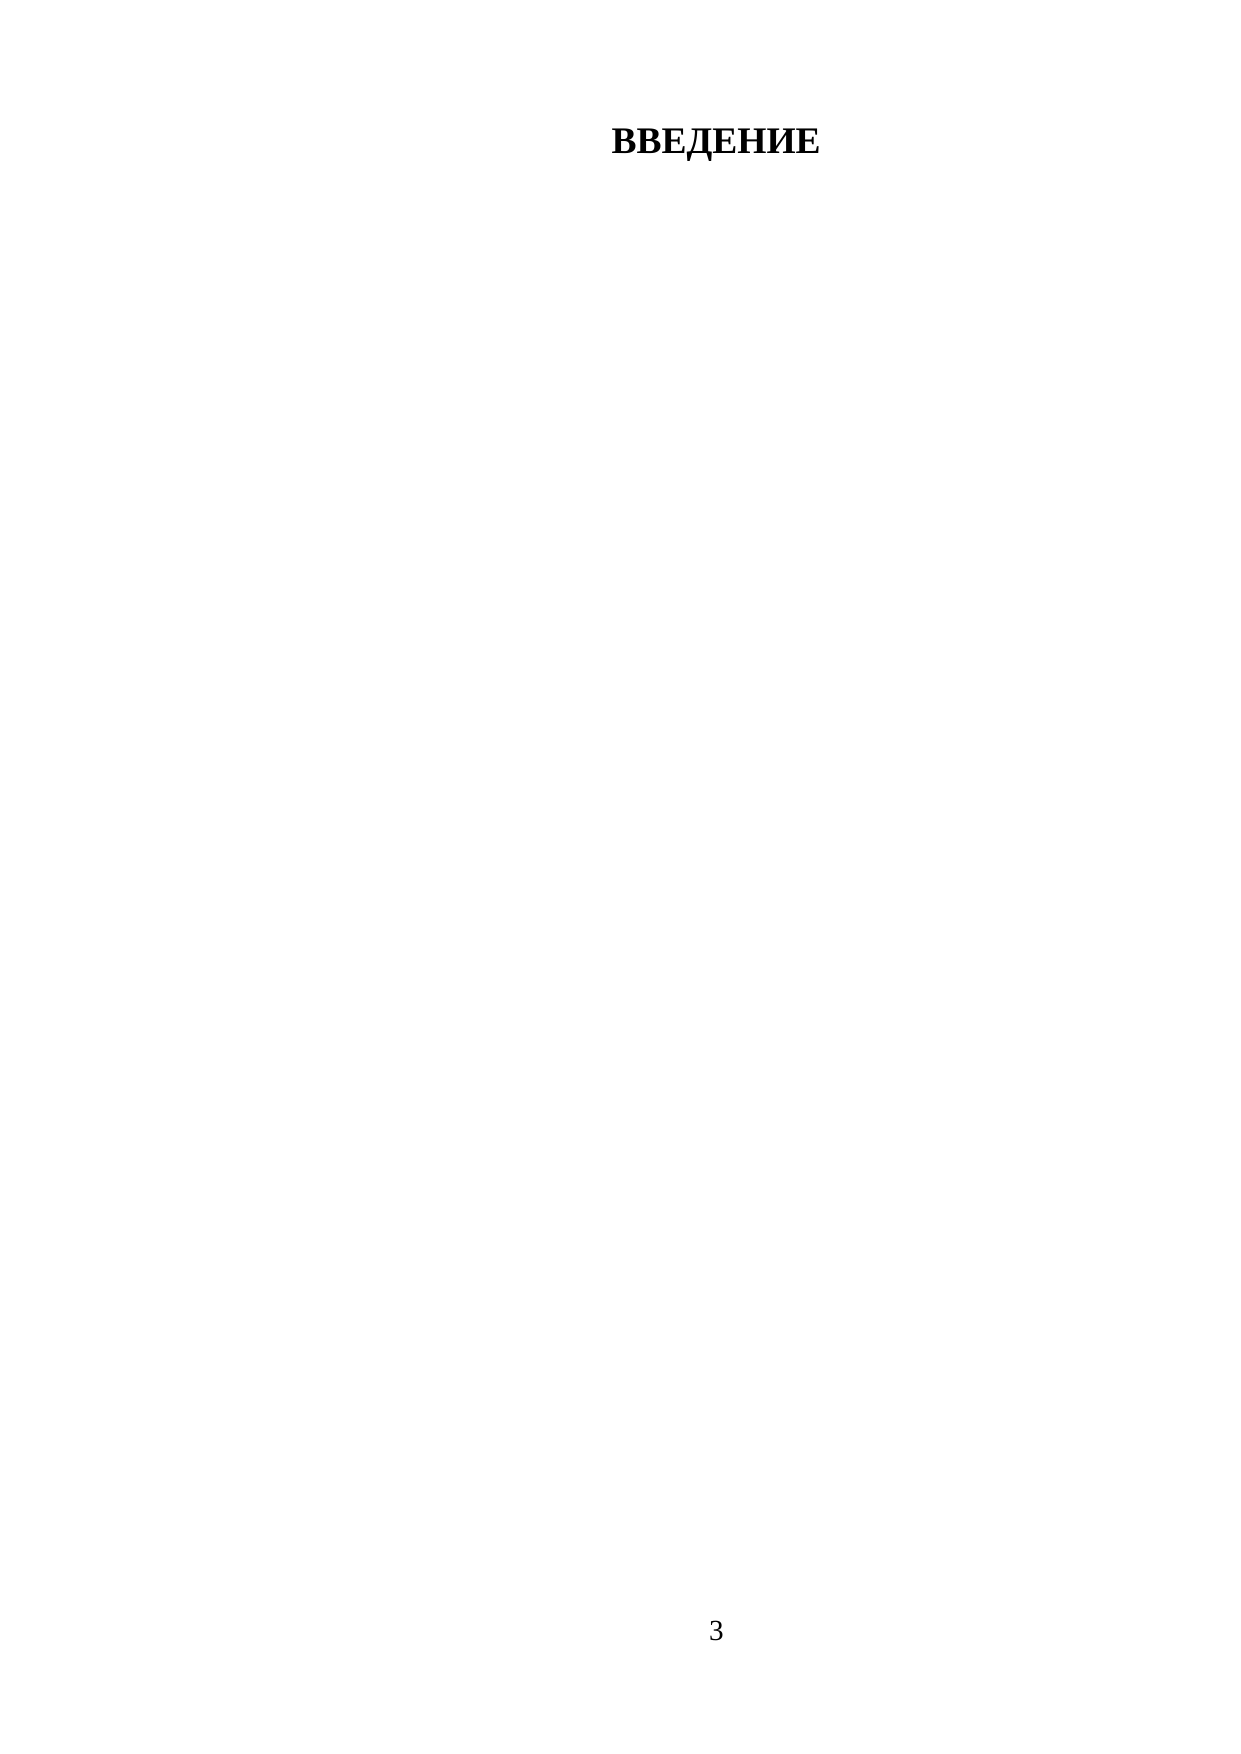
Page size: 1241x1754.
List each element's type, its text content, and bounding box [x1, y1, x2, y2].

subtitle ВВЕДЕНИЕ [177, 118, 1181, 161]
